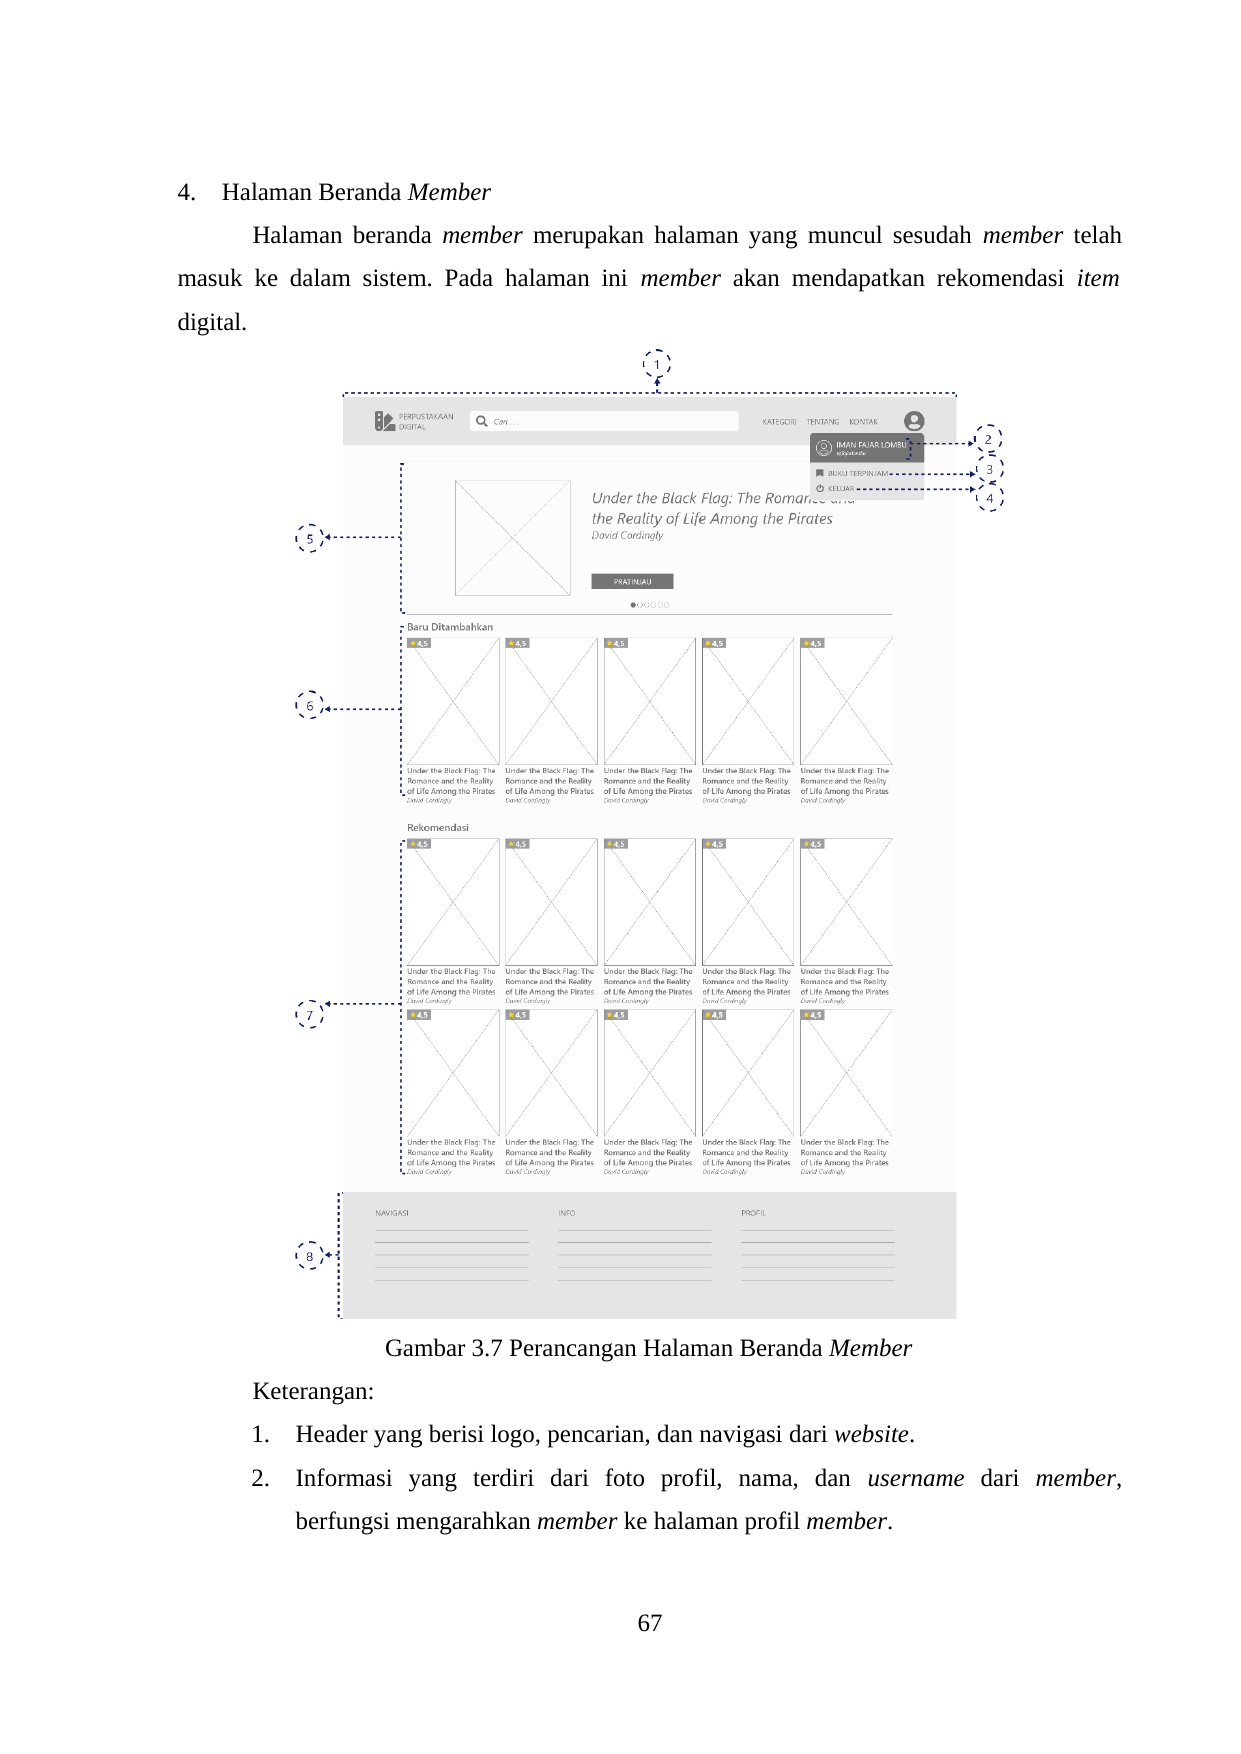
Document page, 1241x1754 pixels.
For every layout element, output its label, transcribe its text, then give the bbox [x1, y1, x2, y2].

list Informasi yang terdiri dari foto profil, nama, dan username dari member, berfungsi mengarahkan member ke halaman profil member. [251, 1463, 1122, 1534]
list Header yang berisi logo, pencarian, dan navigasi dari website. [251, 1419, 1122, 1448]
text Keterangan: [177, 1376, 1122, 1405]
list Halaman Beranda Member [177, 177, 1122, 206]
text Halaman beranda member merupakan halaman yang muncul sesudah member telah masuk ke dalam sistem. Pada halaman ini member akan mendapatkan rekomendasi item digital. [177, 220, 1122, 335]
picture [295, 349, 1004, 1319]
